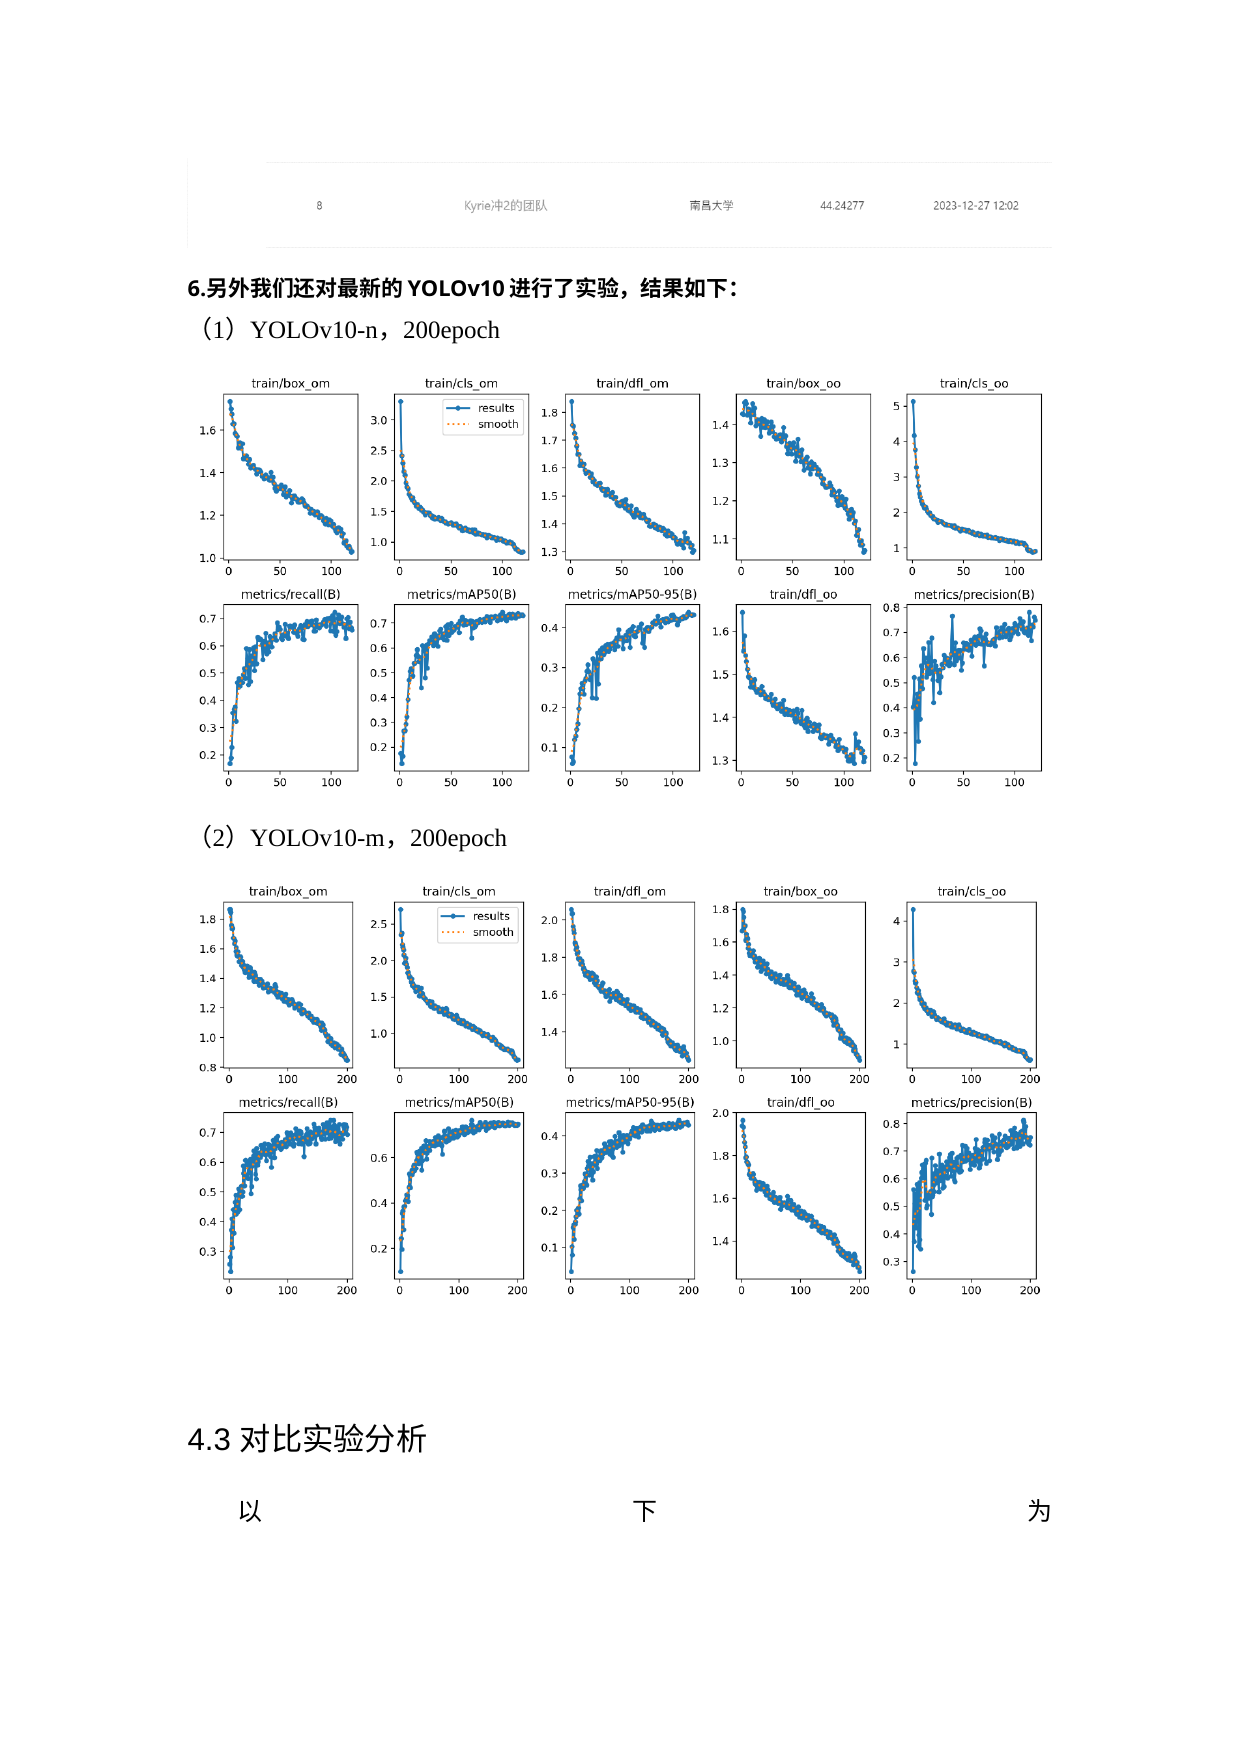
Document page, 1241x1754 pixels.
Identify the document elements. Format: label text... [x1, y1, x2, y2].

subtitle 对比实验分析 [187, 1414, 1053, 1459]
text 6.另外我们还对最新的YOLOv10进行了实验，结果如下： [187, 271, 1053, 303]
picture [187, 367, 1053, 800]
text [187, 1492, 1053, 1528]
text （2）YOLOv10-m，200epoch [187, 817, 1053, 854]
text （1）YOLOv10-n，200epoch [187, 310, 1053, 346]
picture [187, 158, 1124, 248]
picture [187, 874, 1053, 1308]
